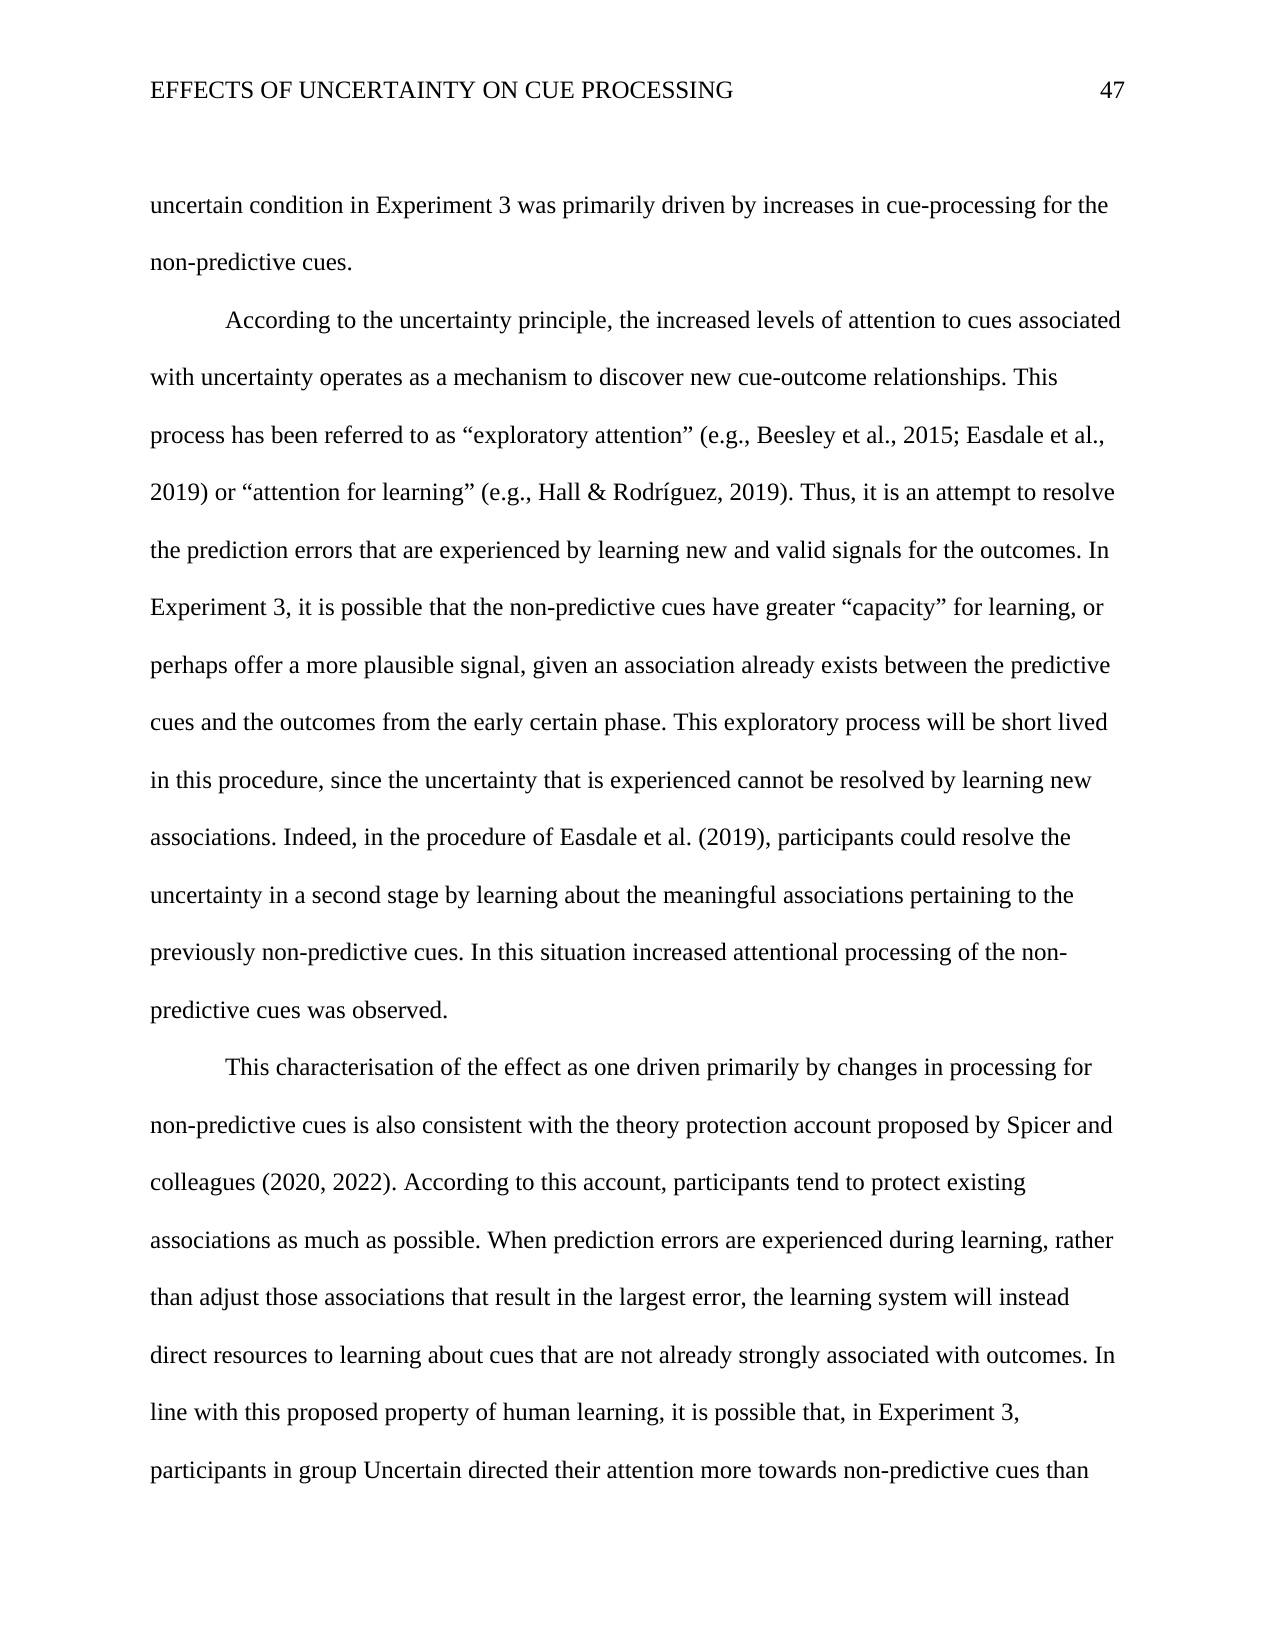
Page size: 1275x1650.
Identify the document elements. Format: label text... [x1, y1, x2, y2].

text According to the uncertainty principle, the increased levels of attention to cues associated with uncertainty operates as a mechanism to discover new cue-outcome relationships. This process has been referred to as “exploratory attention” (e.g., Beesley et al., 2015; Easdale et al., 2019) or “attention for learning” (e.g., Hall & Rodríguez, 2019). Thus, it is an attempt to resolve the prediction errors that are experienced by learning new and valid signals for the outcomes. In Experiment 3, it is possible that the non-predictive cues have greater “capacity” for learning, or perhaps offer a more plausible signal, given an association already exists between the predictive cues and the outcomes from the early certain phase. This exploratory process will be short lived in this procedure, since the uncertainty that is experienced cannot be resolved by learning new associations. Indeed, in the procedure of Easdale et al. (2019), participants could resolve the uncertainty in a second stage by learning about the meaningful associations pertaining to the previously non-predictive cues. In this situation increased attentional processing of the non-predictive cues was observed. [150, 305, 1125, 1024]
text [150, 190, 1125, 276]
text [150, 1052, 1125, 1484]
